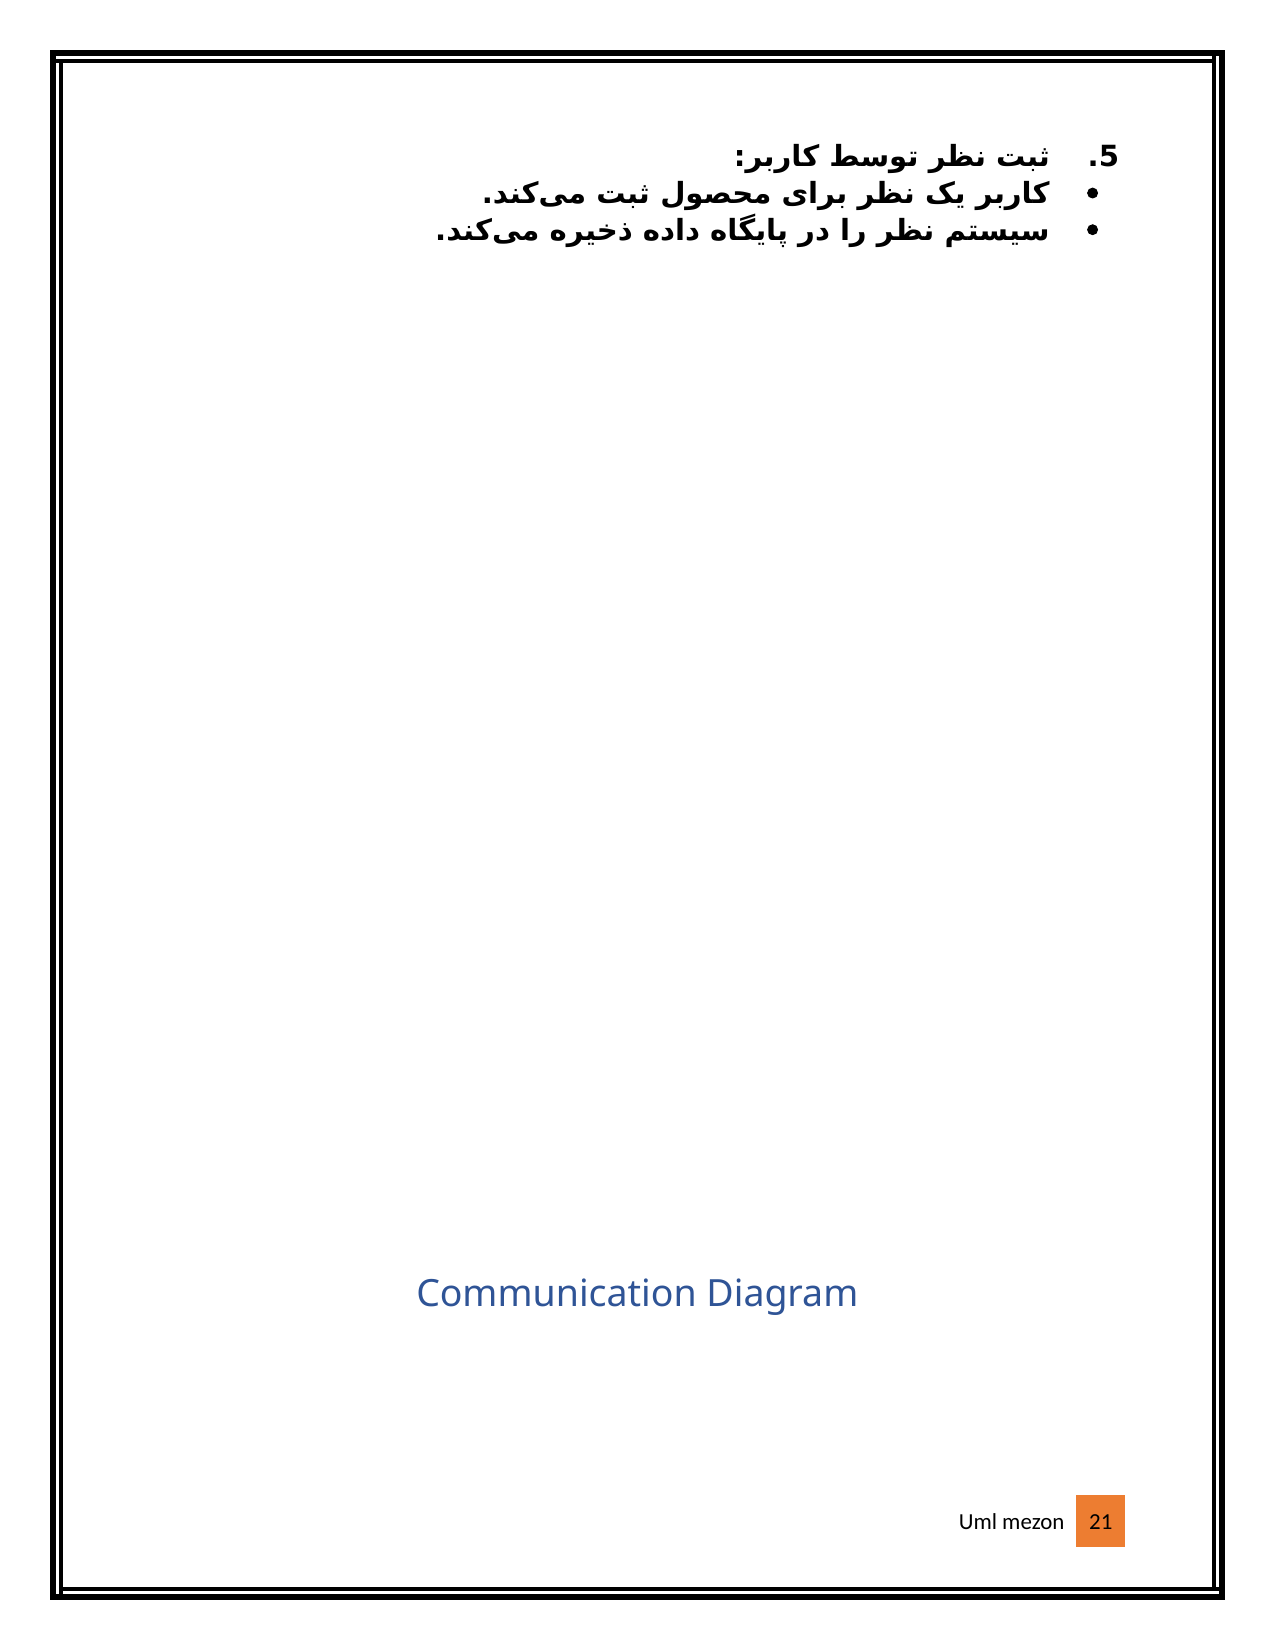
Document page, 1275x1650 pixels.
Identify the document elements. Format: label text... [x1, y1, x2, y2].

list کاربر یک نظر برای محصول ثبت می‌کند. [150, 176, 1087, 210]
subtitle Communication Diagram [150, 1266, 1125, 1317]
list سیستم نظر را در پایگاه داده ذخیره می‌کند. [150, 213, 1087, 247]
list ثبت نظر توسط کاربر: [150, 139, 1087, 173]
